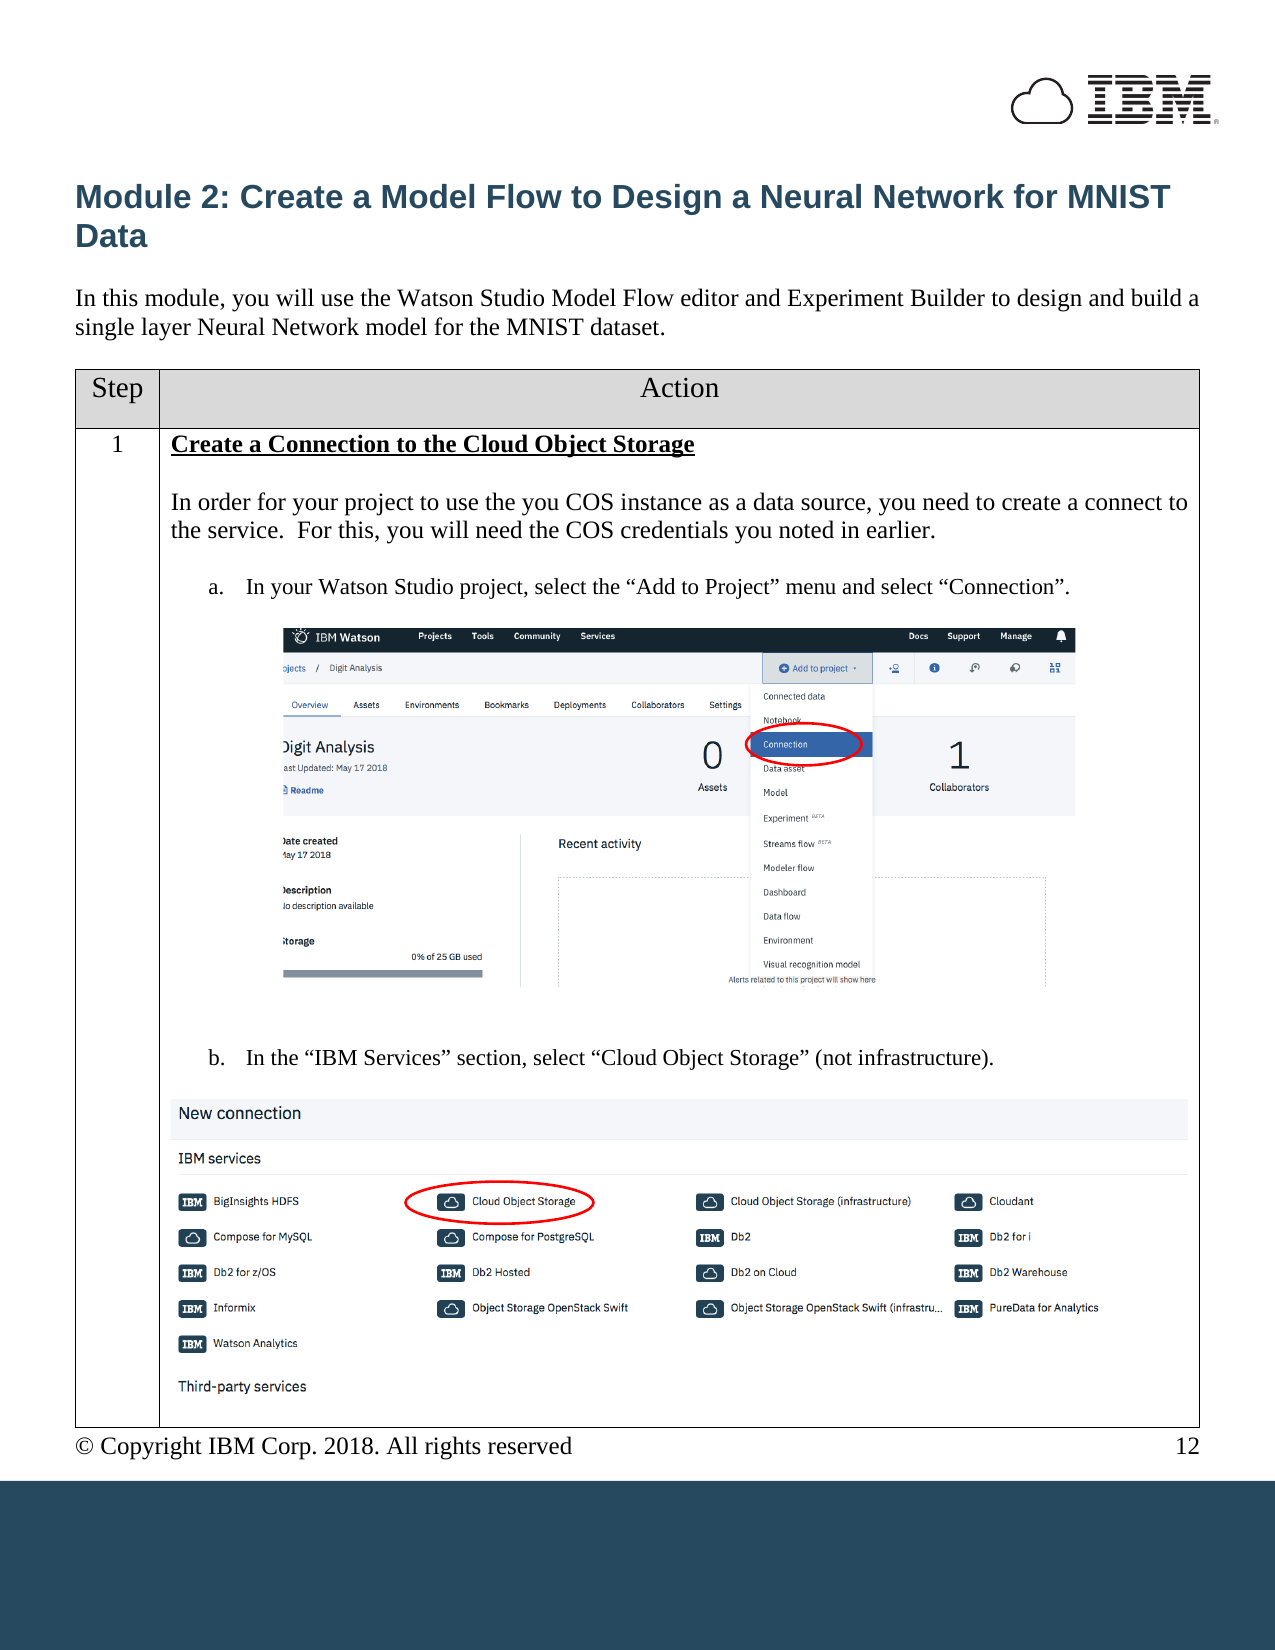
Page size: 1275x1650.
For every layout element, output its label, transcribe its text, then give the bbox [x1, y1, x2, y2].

table_header Step [76, 370, 159, 428]
table_header Action [160, 370, 1199, 428]
subtitle Module 2: Create a Model Flow to Design a Neural Network for MNIST Data [75, 177, 1200, 254]
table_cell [160, 429, 1199, 1427]
picture [283, 628, 1076, 987]
table_cell 1 [76, 429, 159, 1427]
text In this module, you will use the Watson Studio Model Flow editor and Experiment Builder to design and build a single layer Neural Network model for the MNIST dataset. [75, 283, 1200, 341]
picture [170, 1099, 1189, 1398]
picture [1008, 76, 1076, 124]
picture [1088, 75, 1219, 124]
